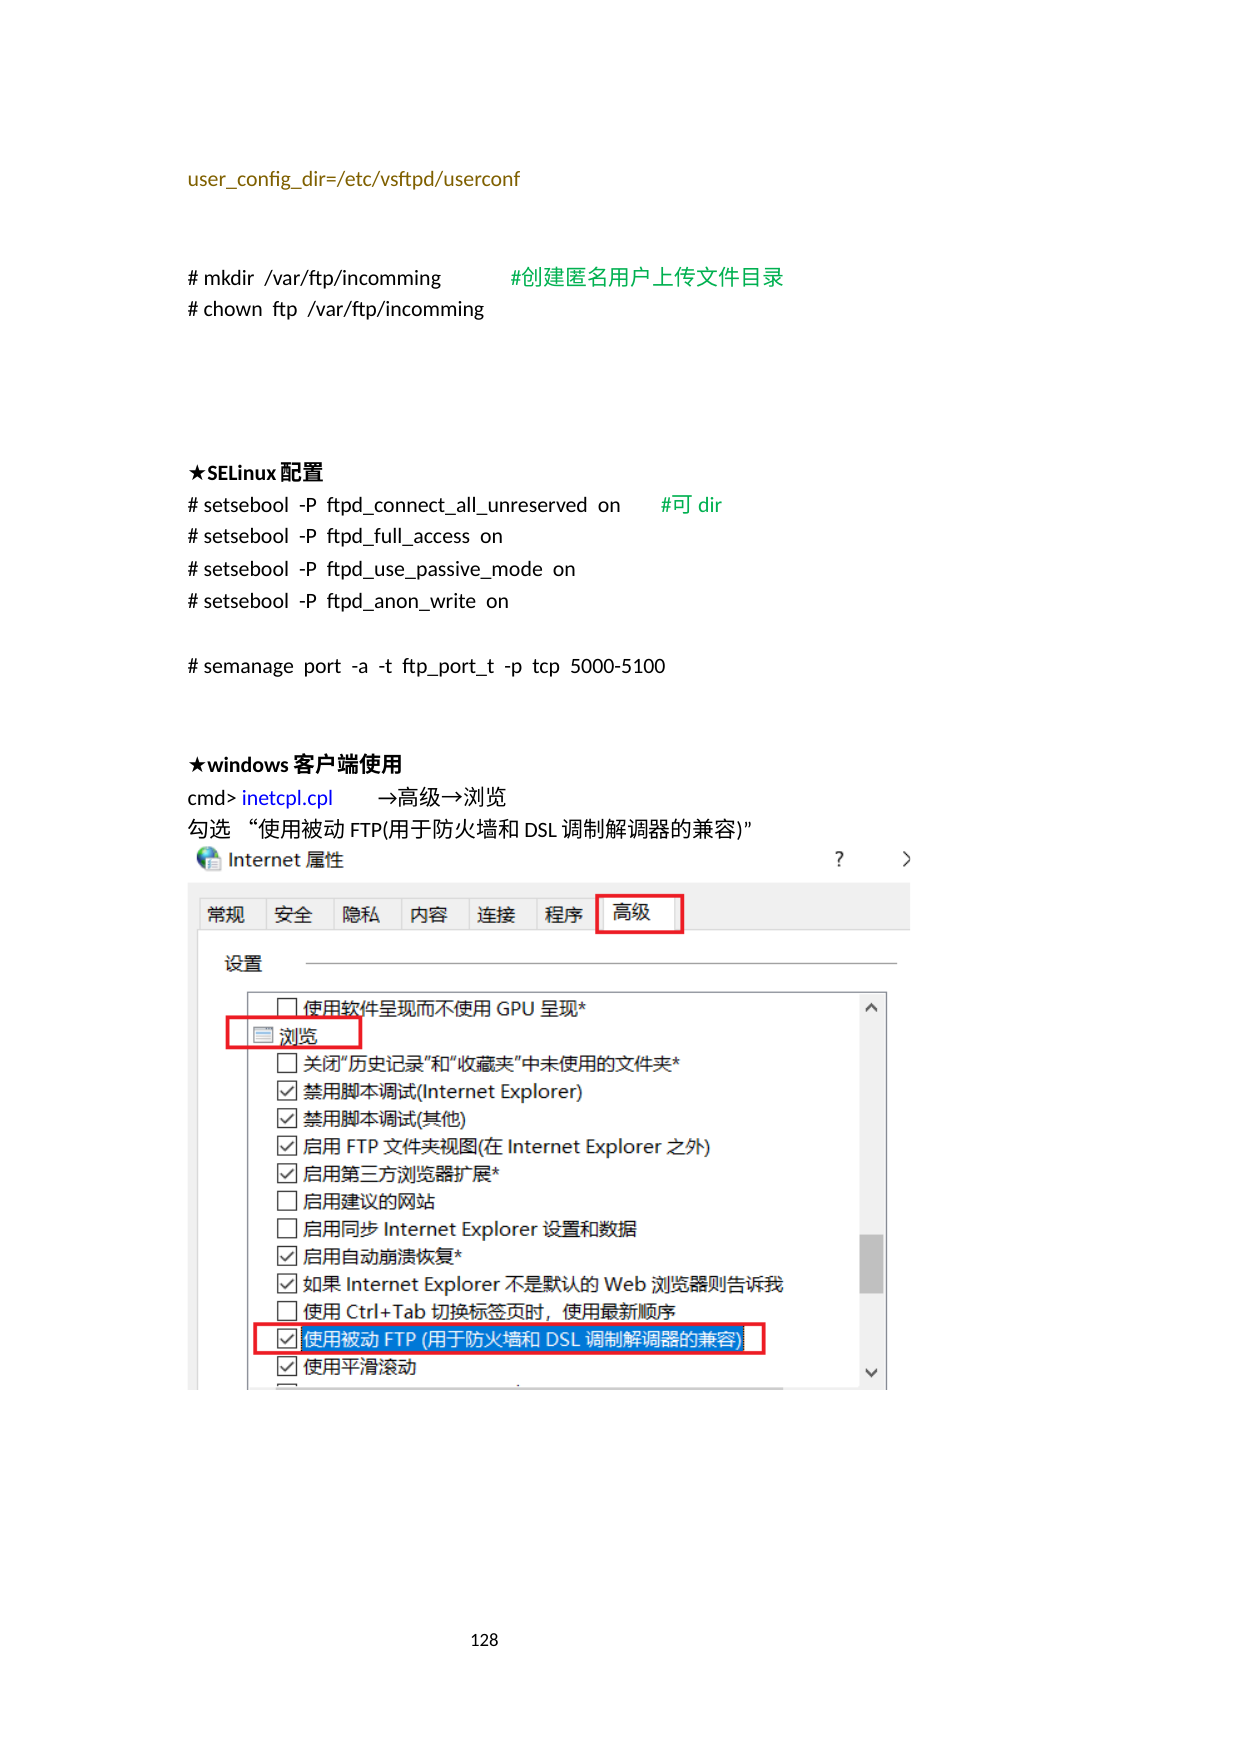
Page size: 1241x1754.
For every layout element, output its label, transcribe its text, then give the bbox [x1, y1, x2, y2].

text # mkdir /var/ftp/incomming #创建匿名用户上传文件目录 [187, 259, 1053, 292]
text ★SELinux配置 [187, 454, 1053, 487]
text cmd> inetcpl.cpl →高级→浏览 [187, 779, 1053, 812]
text # setsebool -P ftpd_use_passive_mode on [187, 552, 1053, 584]
picture [187, 844, 911, 1390]
text # setsebool -P ftpd_full_access on [187, 519, 1053, 552]
text # chown ftp /var/ftp/incomming [187, 292, 1053, 324]
text # setsebool -P ftpd_connect_all_unreserved on #可dir [187, 487, 1053, 519]
text 勾选 “使用被动FTP(用于防火墙和DSL调制解调器的兼容)” [187, 812, 1053, 844]
text ★windows客户端使用 [187, 747, 1053, 779]
text # setsebool -P ftpd_anon_write on [187, 584, 1053, 617]
text # semanage port -a -t ftp_port_t -p tcp 5000-5100 [187, 649, 1053, 682]
text user_config_dir=/etc/vsftpd/userconf [187, 162, 1053, 194]
